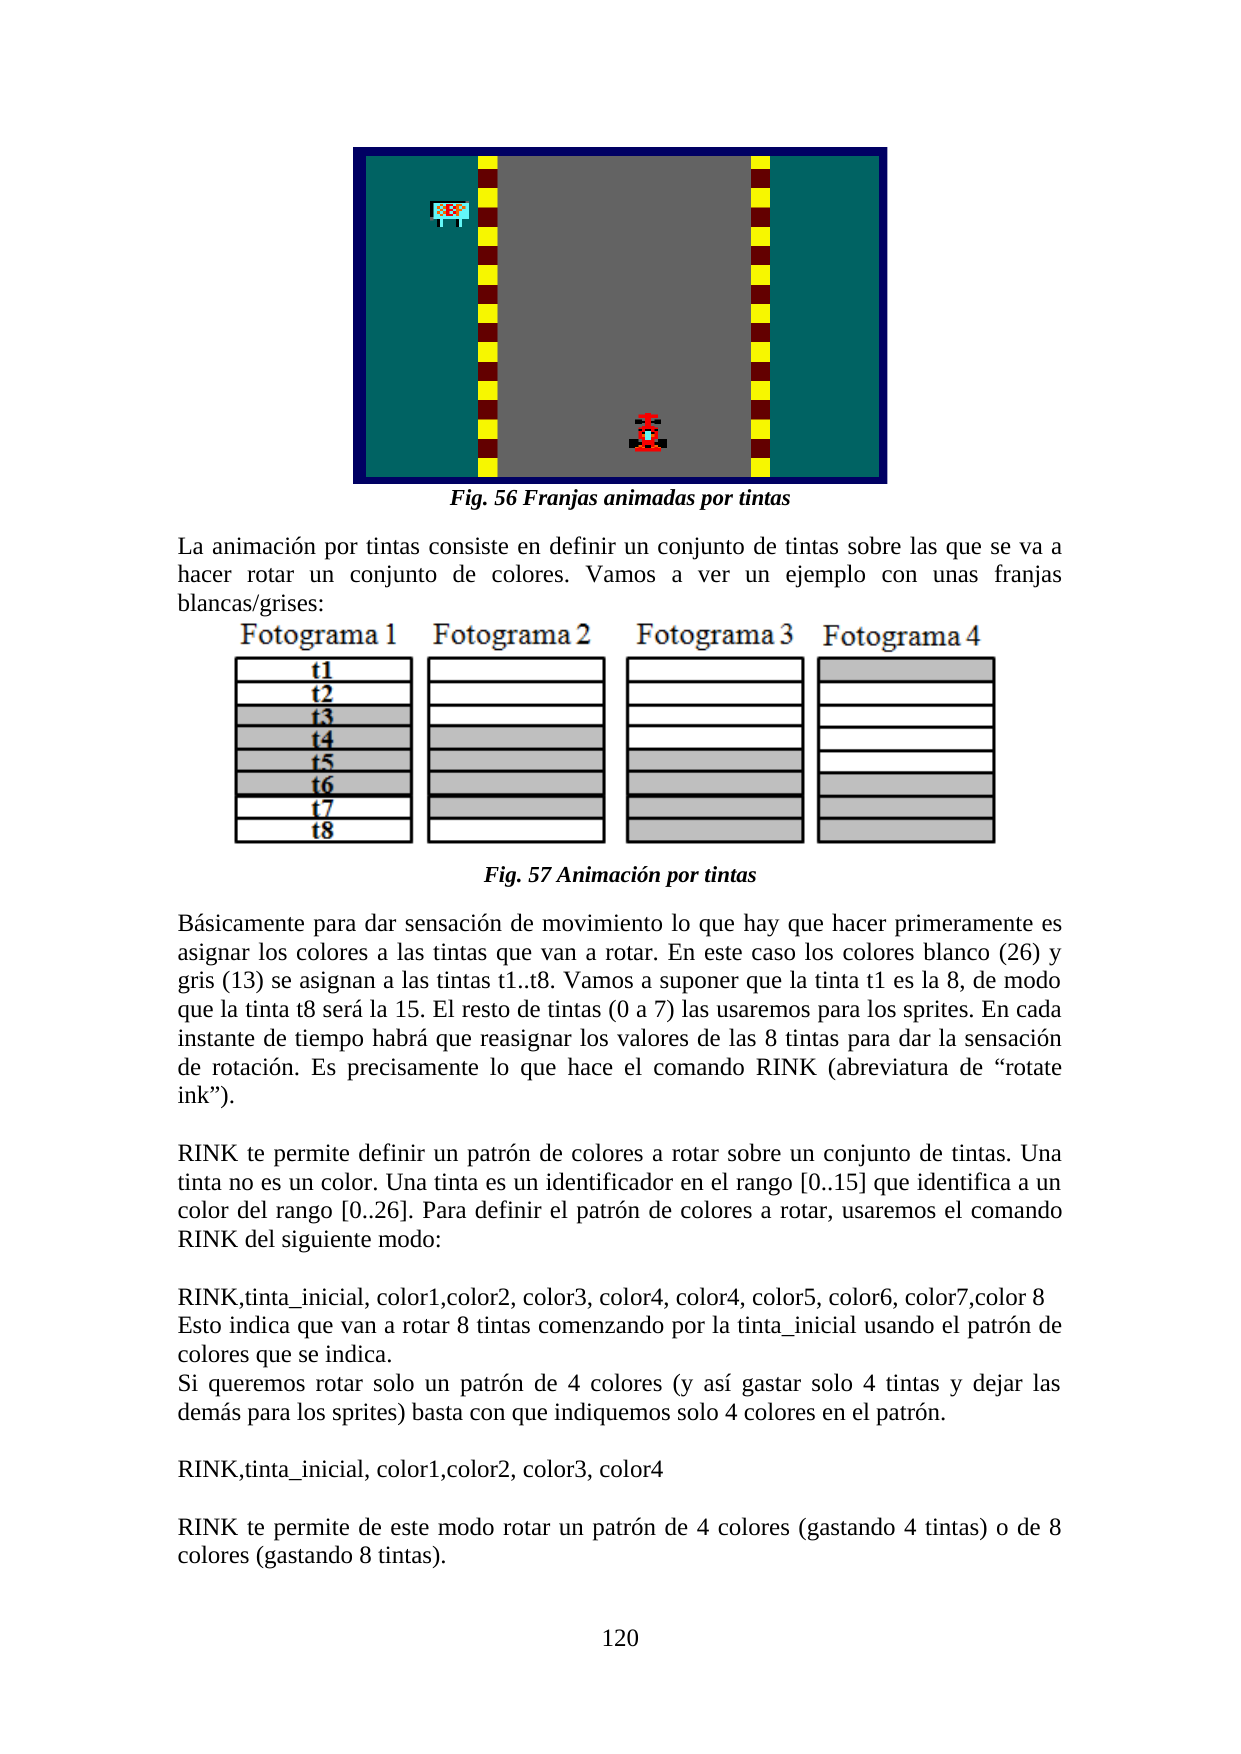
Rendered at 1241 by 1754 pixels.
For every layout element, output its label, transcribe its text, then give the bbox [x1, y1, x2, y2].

text Fig. 56 Franjas animadas por tintas [177, 483, 1063, 510]
picture [353, 147, 888, 484]
text Básicamente para dar sensación de movimiento lo que hay que hacer primeramente es asignar los colores a las tintas que van a rotar. En este caso los colores blanco (26) y gris (13) se asignan a las tintas t1..t8. Vamos a suponer que la tinta t1 es la 8, de modo que la tinta t8 será la 15. El resto de tintas (0 a 7) las usaremos para los sprites. En cada instante de tiempo habrá que reasignar los valores de las 8 tintas para dar la sensación de rotación. Es precisamente lo que hace el comando RINK (abreviatura de “rotate ink”). [177, 908, 1063, 1109]
text RINK te permite definir un patrón de colores a rotar sobre un conjunto de tintas. Una tinta no es un color. Una tinta es un identificador en el rango [0..15] que identifica a un color del rango [0..26]. Para definir el patrón de colores a rotar, usaremos el comando RINK del siguiente modo: [177, 1138, 1063, 1253]
text RINK te permite de este modo rotar un patrón de 4 colores (gastando 4 tintas) o de 8 colores (gastando 8 tintas). [177, 1512, 1063, 1569]
picture [227, 617, 1013, 861]
text RINK,tinta_inicial, color1,color2, color3, color4, color4, color5, color6, color7,color 8 [177, 1282, 1063, 1310]
text Esto indica que van a rotar 8 tintas comenzando por la tinta_inicial usando el patrón de colores que se indica. [177, 1310, 1063, 1368]
text Fig. 57 Animación por tintas [177, 861, 1063, 887]
text RINK,tinta_inicial, color1,color2, color3, color4 [177, 1454, 1063, 1483]
text La animación por tintas consiste en definir un conjunto de tintas sobre las que se va a hacer rotar un conjunto de colores. Vamos a ver un ejemplo con unas franjas blancas/grises: [177, 531, 1063, 617]
text Si queremos rotar solo un patrón de 4 colores (y así gastar solo 4 tintas y dejar las demás para los sprites) basta con que indiquemos solo 4 colores en el patrón. [177, 1368, 1063, 1425]
